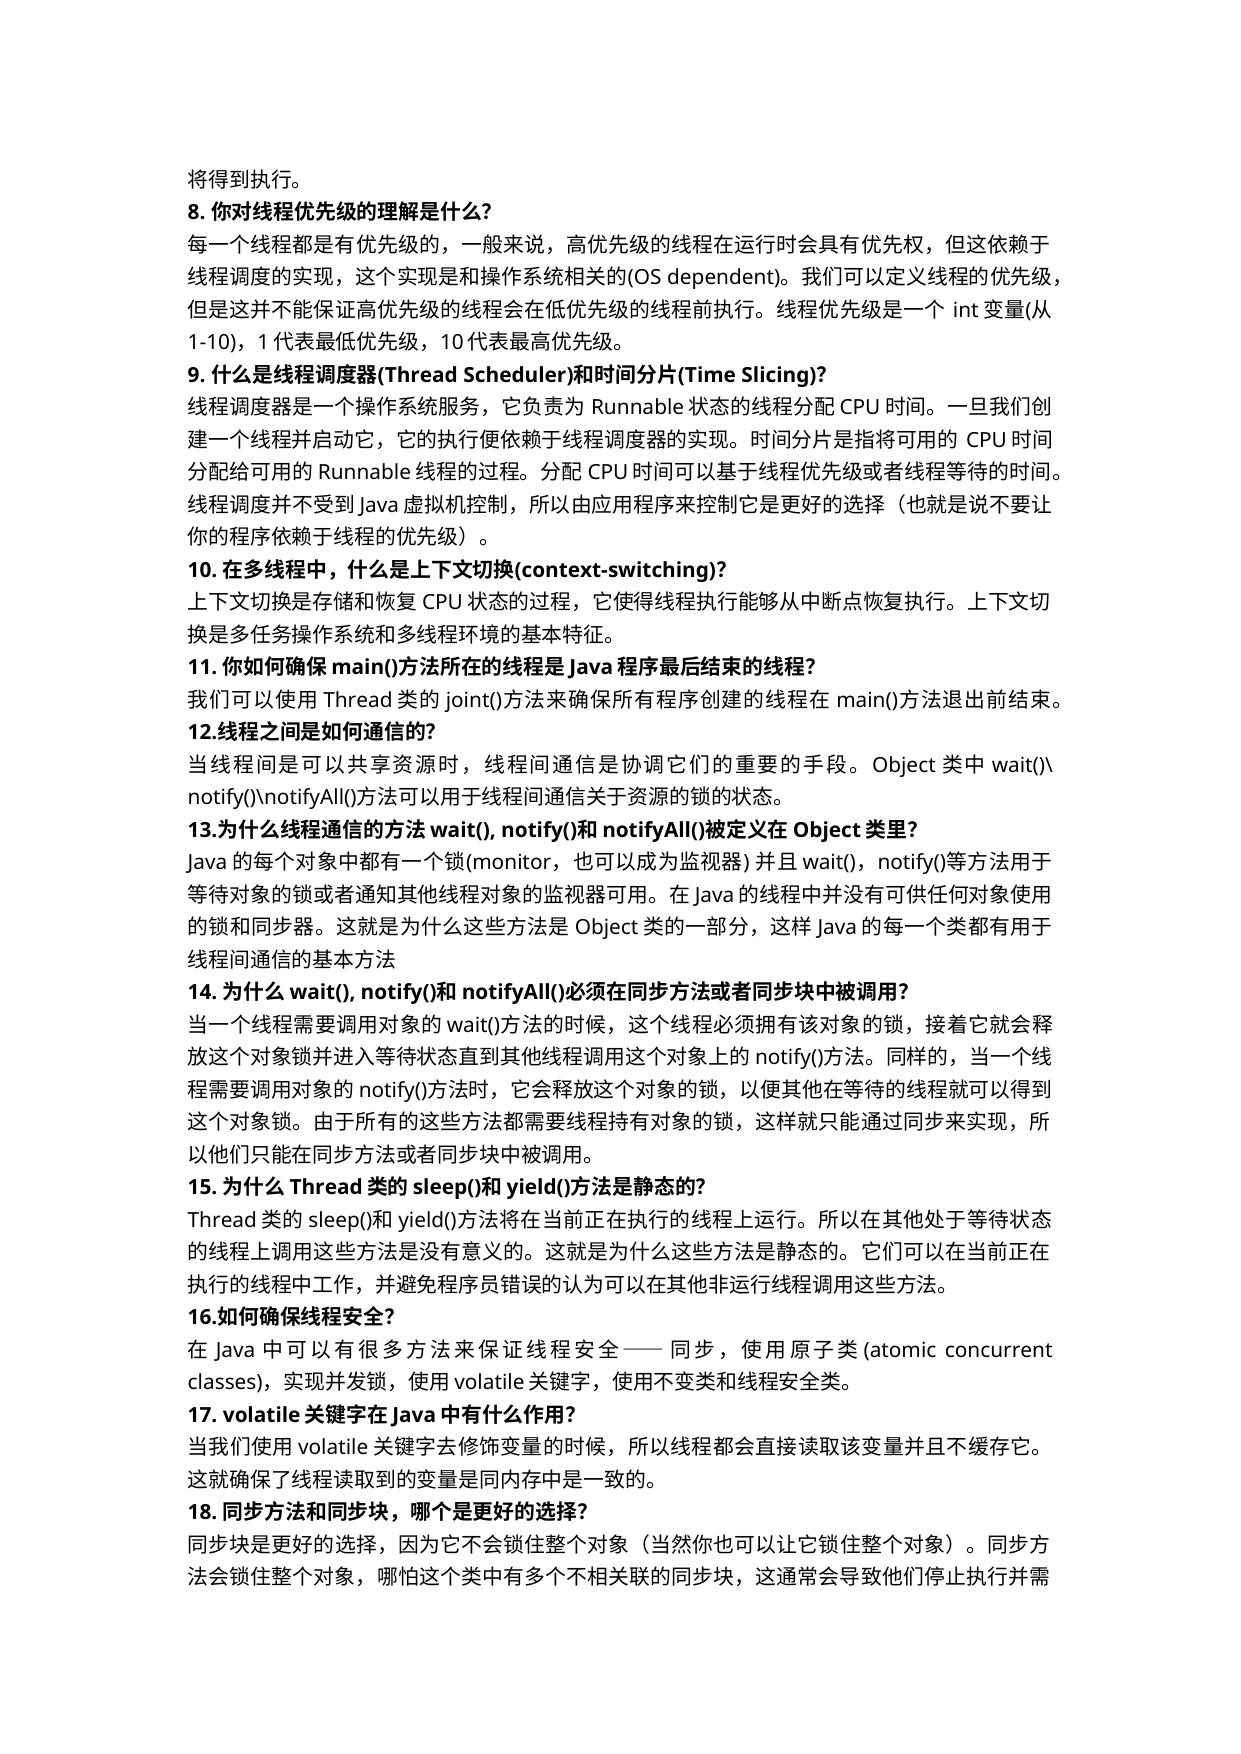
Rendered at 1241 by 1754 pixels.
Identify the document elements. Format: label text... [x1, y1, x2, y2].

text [187, 1527, 1053, 1592]
text 10. 在多线程中，什么是上下文切换(context-switching)？ [187, 552, 1053, 584]
text 14. 为什么wait(), notify()和notifyAll()必须在同步方法或者同步块中被调用？ [187, 974, 1053, 1007]
text 9. 什么是线程调度器(Thread Scheduler)和时间分片(Time Slicing)？ [187, 357, 1053, 389]
text 13.为什么线程通信的方法wait(), notify()和notifyAll()被定义在Object类里？ [187, 812, 1053, 844]
text Thread类的sleep()和yield()方法将在当前正在执行的线程上运行。所以在其他处于等待状态的线程上调用这些方法是没有意义的。这就是为什么这些方法是静态的。它们可以在当前正在执行的线程中工作，并避免程序员错误的认为可以在其他非运行线程调用这些方法。 [187, 1202, 1053, 1299]
text 8. 你对线程优先级的理解是什么？ [187, 194, 1053, 227]
text 17. volatile关键字在Java中有什么作用？ [187, 1397, 1053, 1429]
text 上下文切换是存储和恢复CPU状态的过程，它使得线程执行能够从中断点恢复执行。上下文切换是多任务操作系统和多线程环境的基本特征。 [187, 584, 1053, 649]
text 线程调度器是一个操作系统服务，它负责为Runnable状态的线程分配CPU时间。一旦我们创建一个线程并启动它，它的执行便依赖于线程调度器的实现。时间分片是指将可用的CPU时间分配给可用的Runnable线程的过程。分配CPU时间可以基于线程优先级或者线程等待的时间。线程调度并不受到Java虚拟机控制，所以由应用程序来控制它是更好的选择（也就是说不要让你的程序依赖于线程的优先级）。 [187, 389, 1053, 552]
text 16.如何确保线程安全？ [187, 1299, 1053, 1332]
text Java的每个对象中都有一个锁(monitor，也可以成为监视器) 并且wait()，notify()等方法用于等待对象的锁或者通知其他线程对象的监视器可用。在Java的线程中并没有可供任何对象使用的锁和同步器。这就是为什么这些方法是Object类的一部分，这样Java的每一个类都有用于线程间通信的基本方法 [187, 844, 1053, 974]
text 当我们使用volatile关键字去修饰变量的时候，所以线程都会直接读取该变量并且不缓存它。这就确保了线程读取到的变量是同内存中是一致的。 [187, 1429, 1053, 1494]
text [187, 162, 1053, 194]
text 我们可以使用Thread类的joint()方法来确保所有程序创建的线程在main()方法退出前结束。12.线程之间是如何通信的？ [187, 682, 1053, 747]
text 每一个线程都是有优先级的，一般来说，高优先级的线程在运行时会具有优先权，但这依赖于线程调度的实现，这个实现是和操作系统相关的(OS dependent)。我们可以定义线程的优先级，但是这并不能保证高优先级的线程会在低优先级的线程前执行。线程优先级是一个int变量(从1-10)，1代表最低优先级，10代表最高优先级。 [187, 227, 1053, 357]
text 在Java中可以有很多方法来保证线程安全——同步，使用原子类(atomic concurrent classes)，实现并发锁，使用volatile关键字，使用不变类和线程安全类。 [187, 1332, 1053, 1397]
text 11. 你如何确保main()方法所在的线程是Java程序最后结束的线程？ [187, 649, 1053, 682]
text 18. 同步方法和同步块，哪个是更好的选择？ [187, 1494, 1053, 1527]
text 当线程间是可以共享资源时，线程间通信是协调它们的重要的手段。Object类中wait()\notify()\notifyAll()方法可以用于线程间通信关于资源的锁的状态。 [187, 747, 1053, 812]
text 当一个线程需要调用对象的wait()方法的时候，这个线程必须拥有该对象的锁，接着它就会释放这个对象锁并进入等待状态直到其他线程调用这个对象上的notify()方法。同样的，当一个线程需要调用对象的notify()方法时，它会释放这个对象的锁，以便其他在等待的线程就可以得到这个对象锁。由于所有的这些方法都需要线程持有对象的锁，这样就只能通过同步来实现，所以他们只能在同步方法或者同步块中被调用。 [187, 1007, 1053, 1169]
text 15. 为什么Thread类的sleep()和yield()方法是静态的？ [187, 1169, 1053, 1202]
